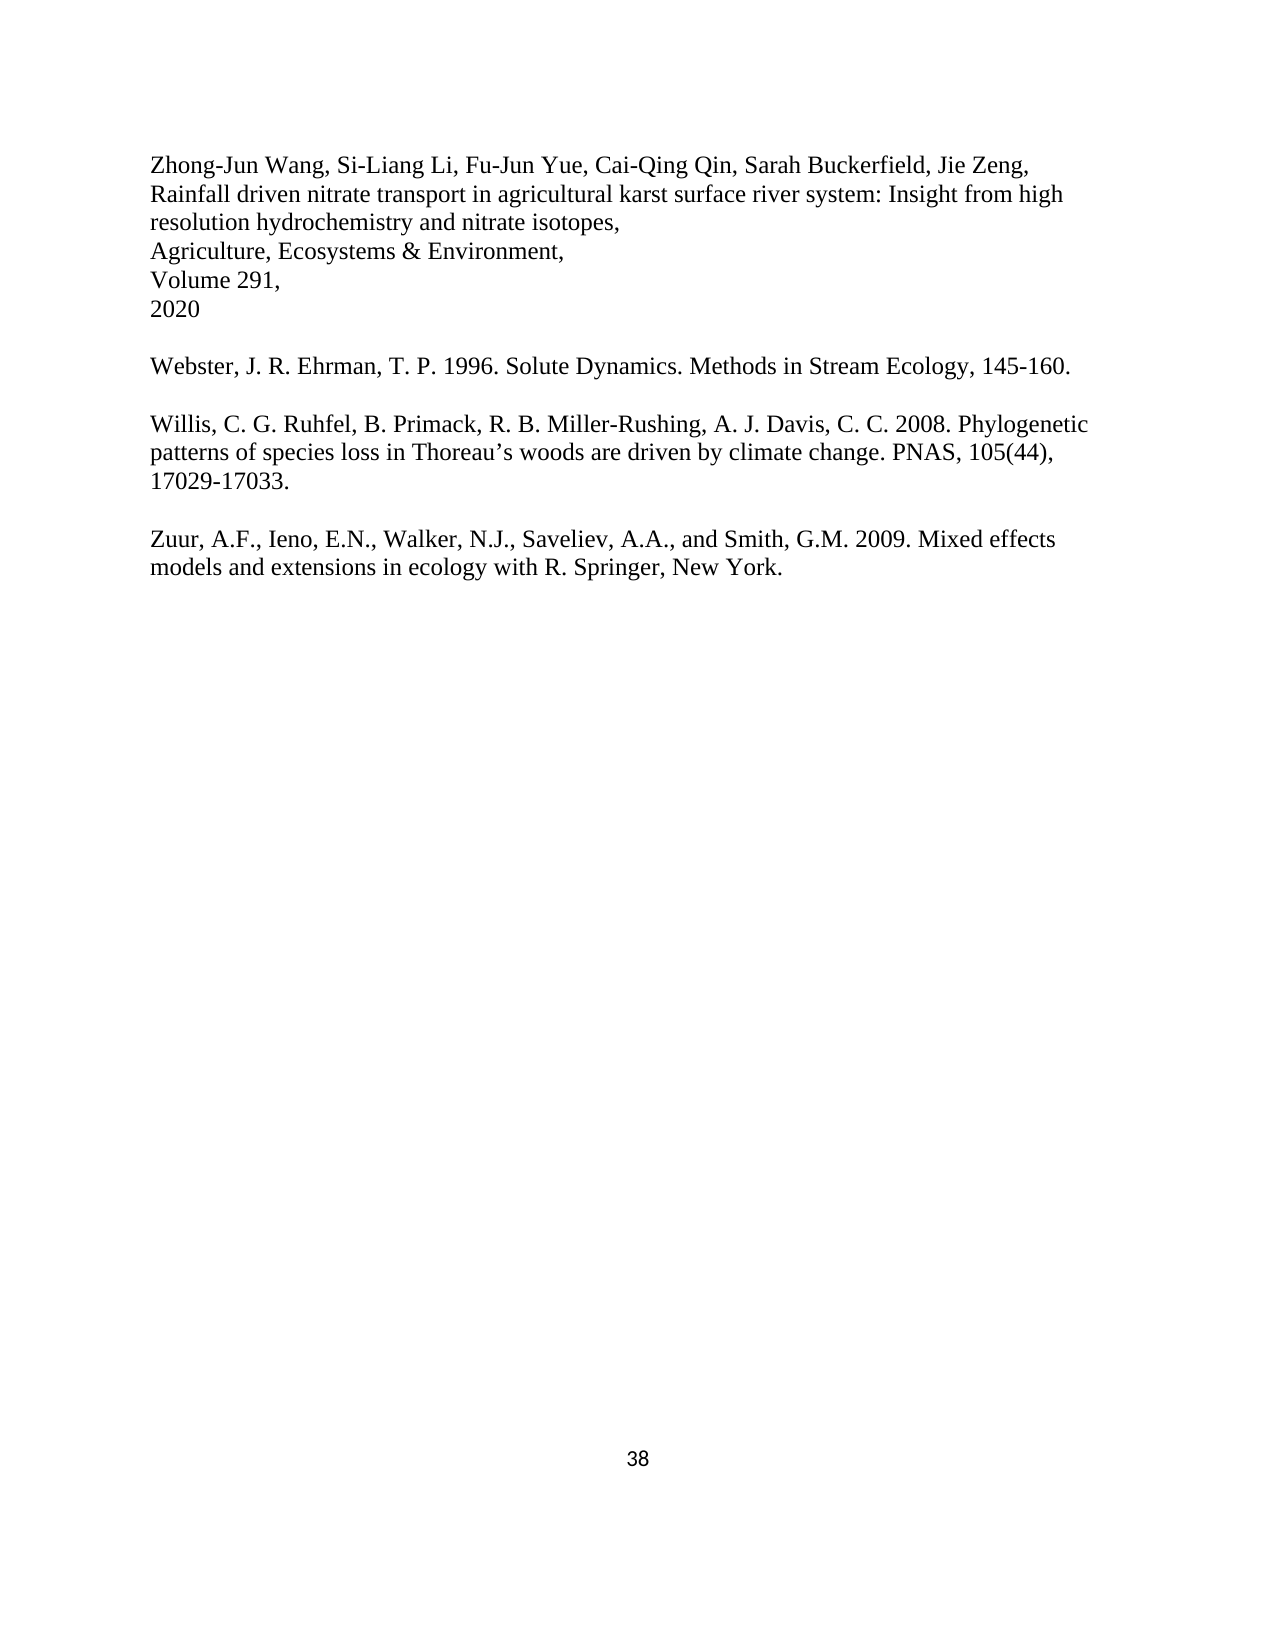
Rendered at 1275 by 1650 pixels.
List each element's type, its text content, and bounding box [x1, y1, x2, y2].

text Webster, J. R. Ehrman, T. P. 1996. Solute Dynamics. Methods in Stream Ecology, 145-160. [150, 351, 1125, 380]
text Volume 291, [150, 265, 1125, 294]
text 2020 [150, 294, 1125, 322]
text Willis, C. G. Ruhfel, B. Primack, R. B. Miller-Rushing, A. J. Davis, C. C. 2008. Phylogenetic patterns of species loss in Thoreau’s woods are driven by climate change. PNAS, 105(44), 17029-17033. [150, 409, 1125, 495]
text Zuur, A.F., Ieno, E.N., Walker, N.J., Saveliev, A.A., and Smith, G.M. 2009. Mixed effects models and extensions in ecology with R. Springer, New York. [150, 524, 1125, 581]
text Agriculture, Ecosystems & Environment, [150, 236, 1125, 265]
text Zhong-Jun Wang, Si-Liang Li, Fu-Jun Yue, Cai-Qing Qin, Sarah Buckerfield, Jie Zeng, [150, 150, 1125, 179]
text Rainfall driven nitrate transport in agricultural karst surface river system: Insight from high resolution hydrochemistry and nitrate isotopes, [150, 179, 1125, 236]
